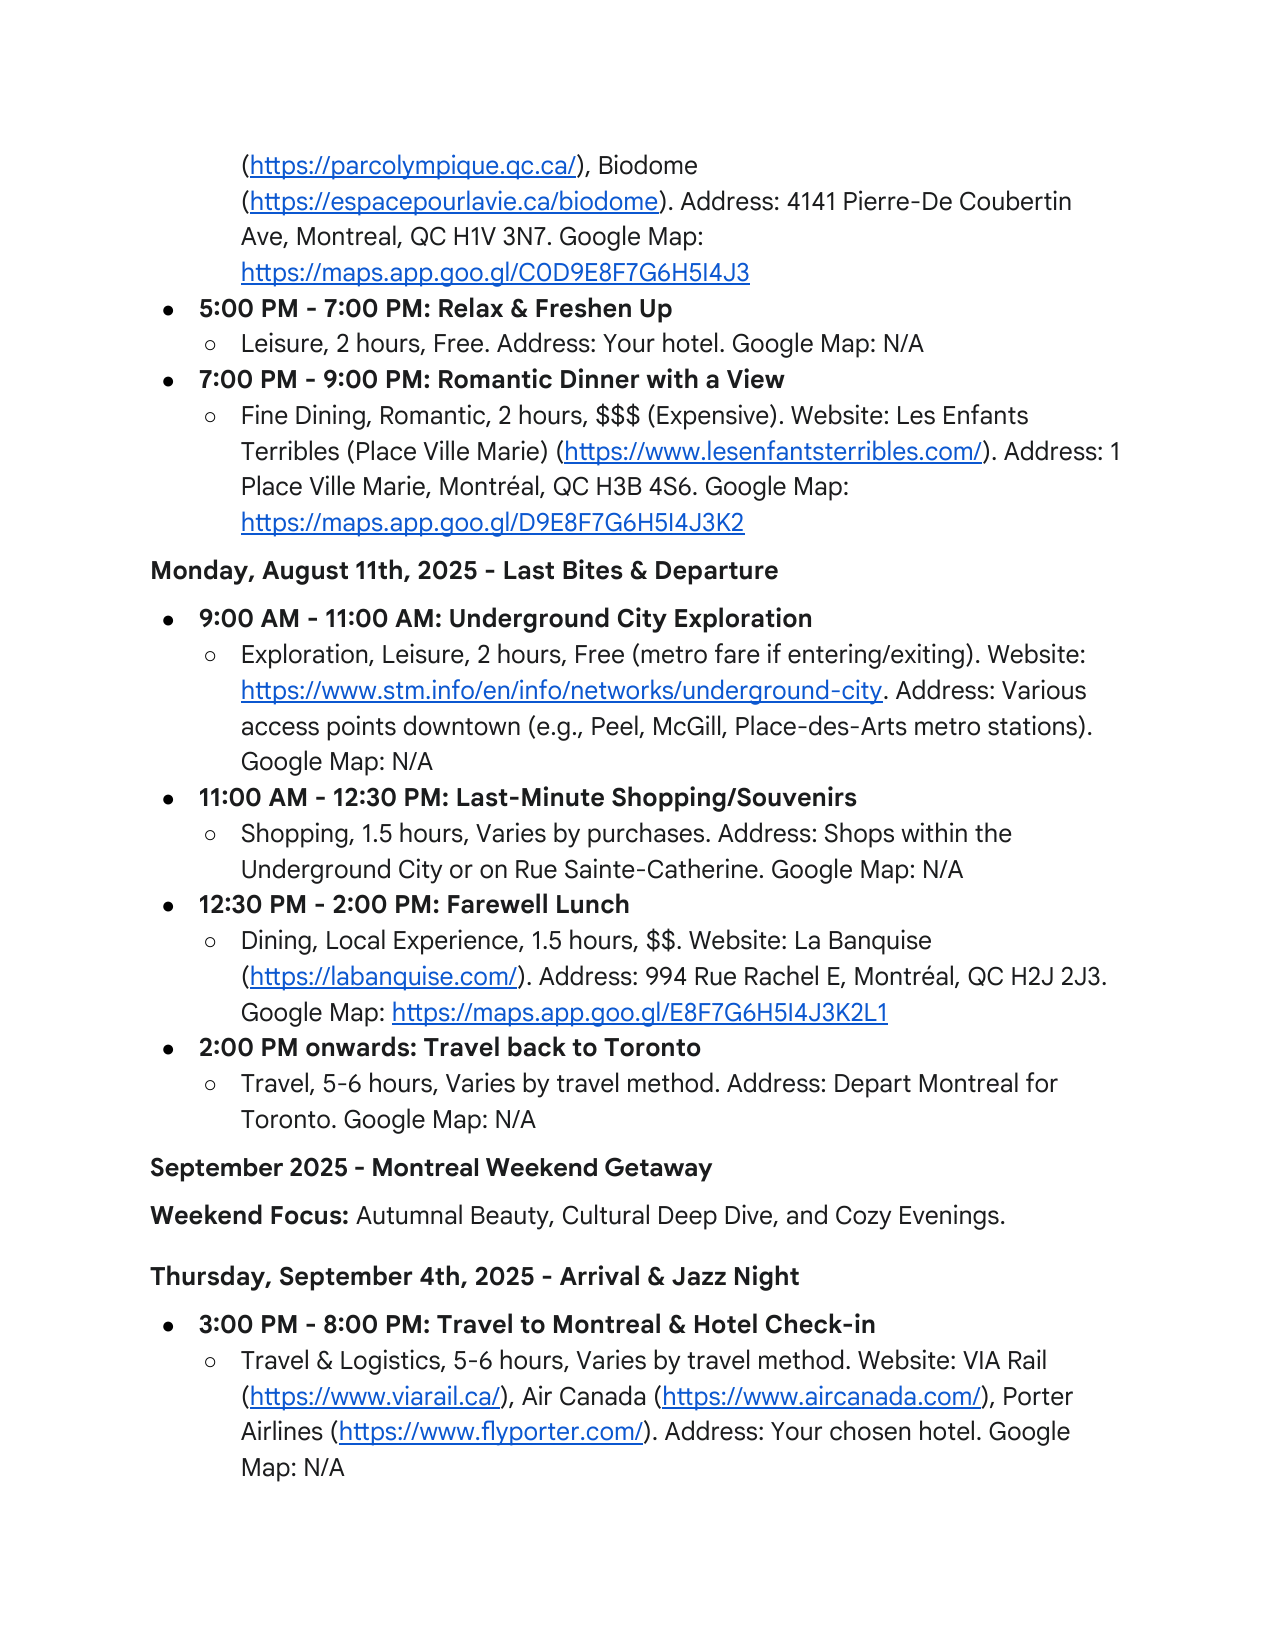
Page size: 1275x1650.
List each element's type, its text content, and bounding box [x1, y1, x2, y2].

list 2:00 PM onwards: Travel back to Toronto [161, 1032, 1125, 1064]
list 7:00 PM - 9:00 PM: Romantic Dinner with a View [161, 364, 1125, 396]
list 12:30 PM - 2:00 PM: Farewell Lunch [161, 889, 1125, 921]
text Monday, August 11th, 2025 - Last Bites & Departure [150, 556, 1125, 587]
list Shopping, 1.5 hours, Varies by purchases. Address: Shops within the Underground City or on Rue Sainte-Catherine. Google Map: N/A [203, 818, 1125, 885]
subtitle September 2025 - Montreal Weekend Getaway [150, 1152, 1125, 1183]
list Fine Dining, Romantic, 2 hours, $$$ (Expensive). Website: Les Enfants Terribles (Place Ville Marie) (https://www.lesenfantsterribles.com/). Address: 1 Place Ville Marie, Montréal, QC H3B 4S6. Google Map: https://maps.app.goo.gl/D9E8F7G6H5I4J3K2 [203, 400, 1125, 539]
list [203, 150, 1125, 288]
list Dining, Local Experience, 1.5 hours, $$. Website: La Banquise (https://labanquise.com/). Address: 994 Rue Rachel E, Montréal, QC H2J 2J3. Google Map: https://maps.app.goo.gl/E8F7G6H5I4J3K2L1 [203, 925, 1125, 1028]
list Leisure, 2 hours, Free. Address: Your hotel. Google Map: N/A [203, 329, 1125, 360]
list 9:00 AM - 11:00 AM: Underground City Exploration [161, 604, 1125, 635]
list Travel & Logistics, 5-6 hours, Varies by travel method. Website: VIA Rail (https://www.viarail.ca/), Air Canada (https://www.aircanada.com/), Porter Airlines (https://www.flyporter.com/). Address: Your chosen hotel. Google Map: N/A [203, 1345, 1125, 1484]
text Thursday, September 4th, 2025 - Arrival & Jazz Night [150, 1261, 1125, 1292]
list Exploration, Leisure, 2 hours, Free (metro fare if entering/exiting). Website: https://www.stm.info/en/info/networks/underground-city. Address: Various access points downtown (e.g., Peel, McGill, Place-des-Arts metro stations). Google Map: N/A [203, 639, 1125, 778]
list 11:00 AM - 12:30 PM: Last-Minute Shopping/Souvenirs [161, 782, 1125, 814]
list 5:00 PM - 7:00 PM: Relax & Freshen Up [161, 293, 1125, 324]
list Travel, 5-6 hours, Varies by travel method. Address: Depart Montreal for Toronto. Google Map: N/A [203, 1068, 1125, 1135]
text Weekend Focus: Autumnal Beauty, Cultural Deep Dive, and Cozy Evenings. [150, 1200, 1125, 1232]
list 3:00 PM - 8:00 PM: Travel to Montreal & Hotel Check-in [161, 1309, 1125, 1341]
